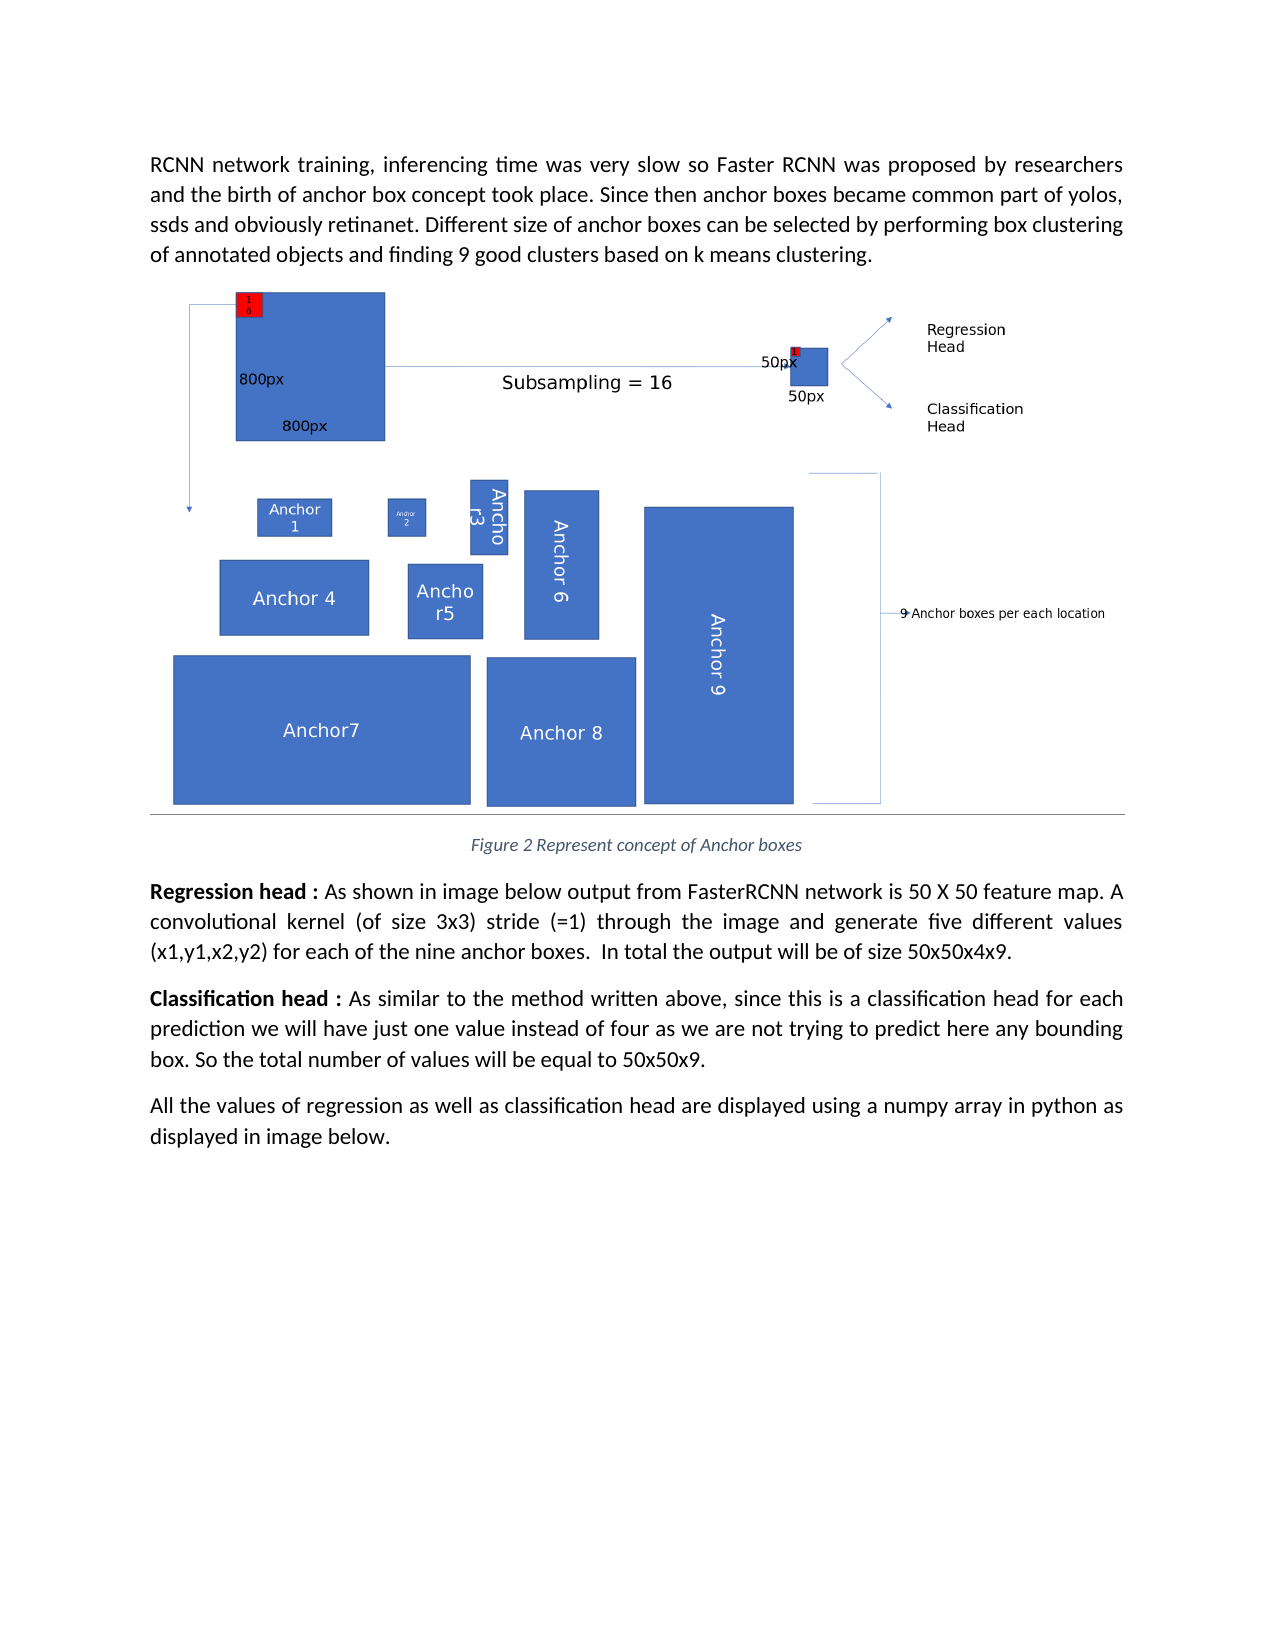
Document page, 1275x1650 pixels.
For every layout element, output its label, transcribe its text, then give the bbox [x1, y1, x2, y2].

text Regression head : As shown in image below output from FasterRCNN network is 50 X 50 feature map. A convolutional kernel (of size 3x3) stride (=1) through the image and generate five different values (x1,y1,x2,y2) for each of the nine anchor boxes. In total the output will be of size 50x50x4x9. [150, 877, 1125, 966]
text Figure 2 Represent concept of Anchor boxes [150, 833, 1125, 856]
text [150, 150, 1125, 269]
text All the values of regression as well as classification head are displayed using a numpy array in python as displayed in image below. [150, 1092, 1125, 1150]
text Classification head : As similar to the method written above, since this is a classification head for each prediction we will have just one value instead of four as we are not trying to predict here any bounding box. So the total number of values will be equal to 50x50x9. [150, 984, 1125, 1073]
picture [150, 287, 1125, 815]
